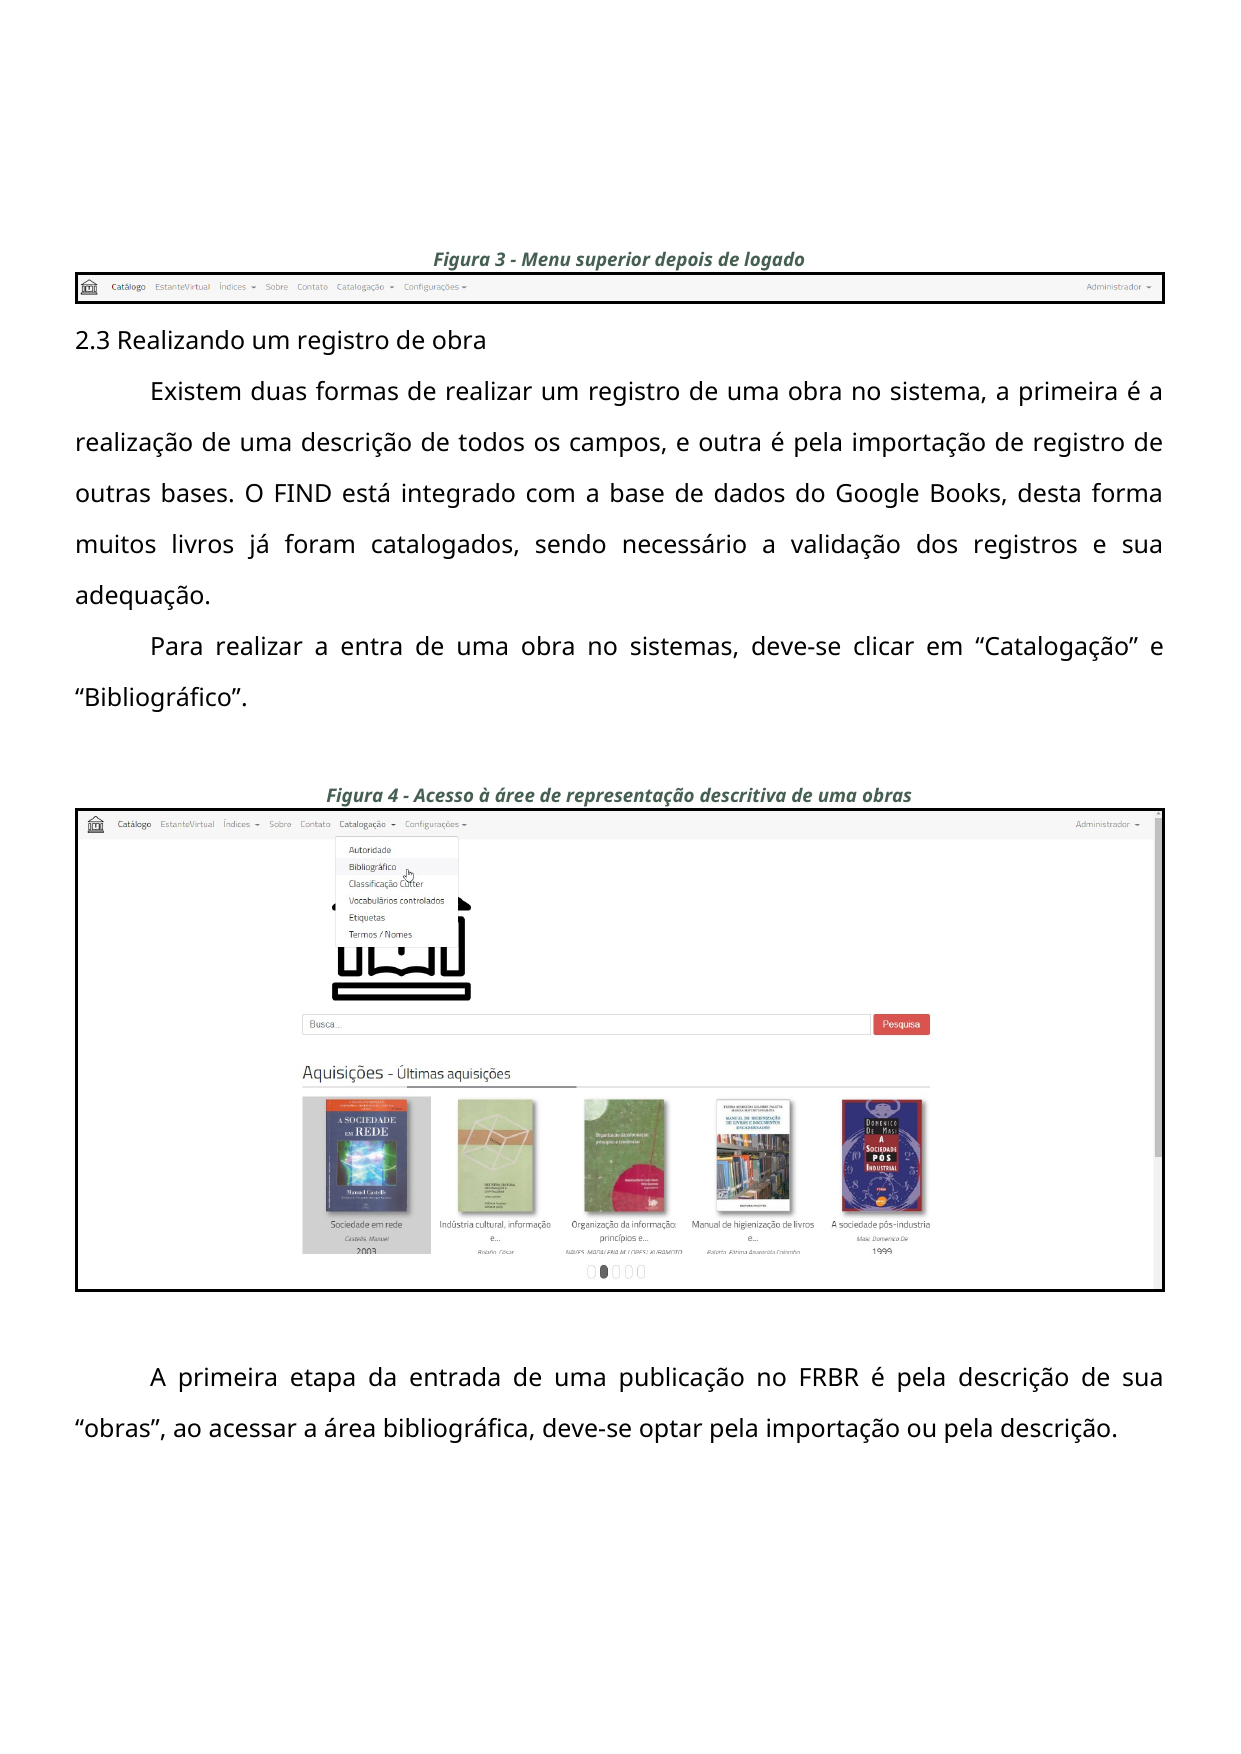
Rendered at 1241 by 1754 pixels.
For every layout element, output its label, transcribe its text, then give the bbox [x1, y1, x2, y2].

text 2.3 Realizando um registro de obra [75, 323, 1165, 357]
text Para realizar a entra de uma obra no sistemas, deve-se clicar em “Catalogação” e “Bibliográfico”. [75, 629, 1165, 714]
text Figura 3 - Menu superior depois de logado [75, 246, 1165, 272]
picture [78, 811, 1162, 1289]
text Existem duas formas de realizar um registro de uma obra no sistema, a primeira é a realização de uma descrição de todos os campos, e outra é pela importação de registro de outras bases. O FIND está integrado com a base de dados do Google Books, desta forma muitos livros já foram catalogados, sendo necessário a validação dos registros e sua adequação. [75, 374, 1165, 612]
text A primeira etapa da entrada de uma publicação no FRBR é pela descrição de sua “obras”, ao acessar a área bibliográfica, deve-se optar pela importação ou pela descrição. [75, 1360, 1165, 1445]
text Figura 4 - Acesso à áree de representação descritiva de uma obras [75, 782, 1165, 807]
picture [78, 275, 1162, 301]
